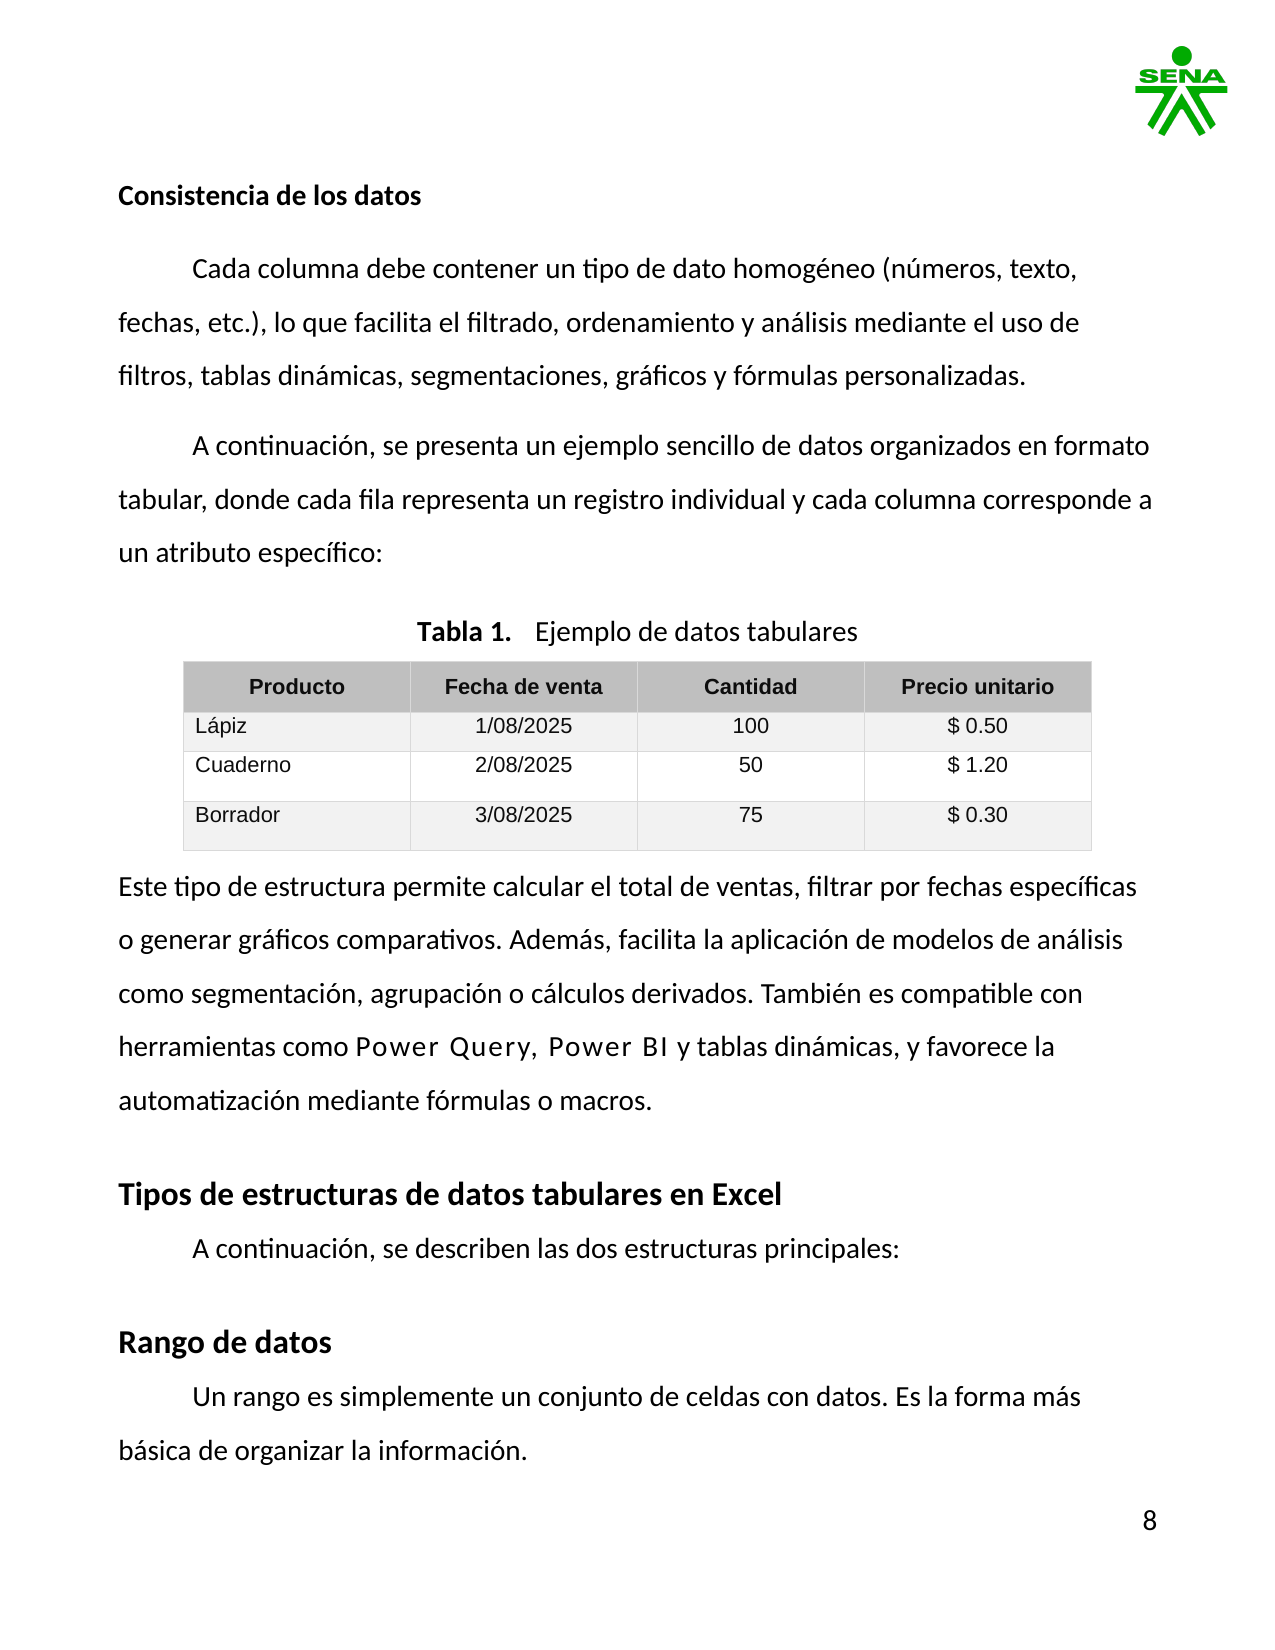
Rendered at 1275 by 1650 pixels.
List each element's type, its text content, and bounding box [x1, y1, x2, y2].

table_header Precio unitario [865, 662, 1091, 712]
table_cell 50 [638, 752, 864, 801]
text Cada columna debe contener un tipo de dato homogéneo (números, texto, fechas, etc.), lo que facilita el filtrado, ordenamiento y análisis mediante el uso de filtros, tablas dinámicas, segmentaciones, gráficos y fórmulas personalizadas. [118, 250, 1157, 393]
text Este tipo de estructura permite calcular el total de ventas, filtrar por fechas específicas o generar gráficos comparativos. Además, facilita la aplicación de modelos de análisis como segmentación, agrupación o cálculos derivados. También es compatible con herramientas como Power Query, Power BI y tablas dinámicas, y favorece la automatización mediante fórmulas o macros. [118, 868, 1157, 1117]
table_header Cantidad [638, 662, 864, 712]
table_cell $ 0.30 [865, 802, 1091, 850]
table_cell 3/08/2025 [411, 802, 637, 850]
table_cell 100 [638, 713, 864, 751]
text Un rango es simplemente un conjunto de celdas con datos. Es la forma más básica de organizar la información. [118, 1378, 1157, 1467]
subtitle Tipos de estructuras de datos tabulares en Excel [118, 1173, 1157, 1213]
text A continuación, se presenta un ejemplo sencillo de datos organizados en formato tabular, donde cada fila representa un registro individual y cada columna corresponde a un atributo específico: [118, 427, 1157, 570]
table_cell $ 0.50 [865, 713, 1091, 751]
subtitle Consistencia de los datos [118, 177, 1157, 213]
table_header Fecha de venta [411, 662, 637, 712]
picture [1135, 46, 1228, 136]
table_cell Lápiz [184, 713, 410, 751]
table_cell 75 [638, 802, 864, 850]
text A continuación, se describen las dos estructuras principales: [118, 1230, 1157, 1266]
table_cell Cuaderno [184, 752, 410, 801]
table_cell 1/08/2025 [411, 713, 637, 751]
subtitle Rango de datos [118, 1321, 1157, 1362]
table_cell Borrador [184, 802, 410, 850]
table_header Producto [184, 662, 410, 712]
text Ejemplo de datos tabulares [118, 613, 1157, 648]
table_cell 2/08/2025 [411, 752, 637, 801]
table_cell $ 1.20 [865, 752, 1091, 801]
